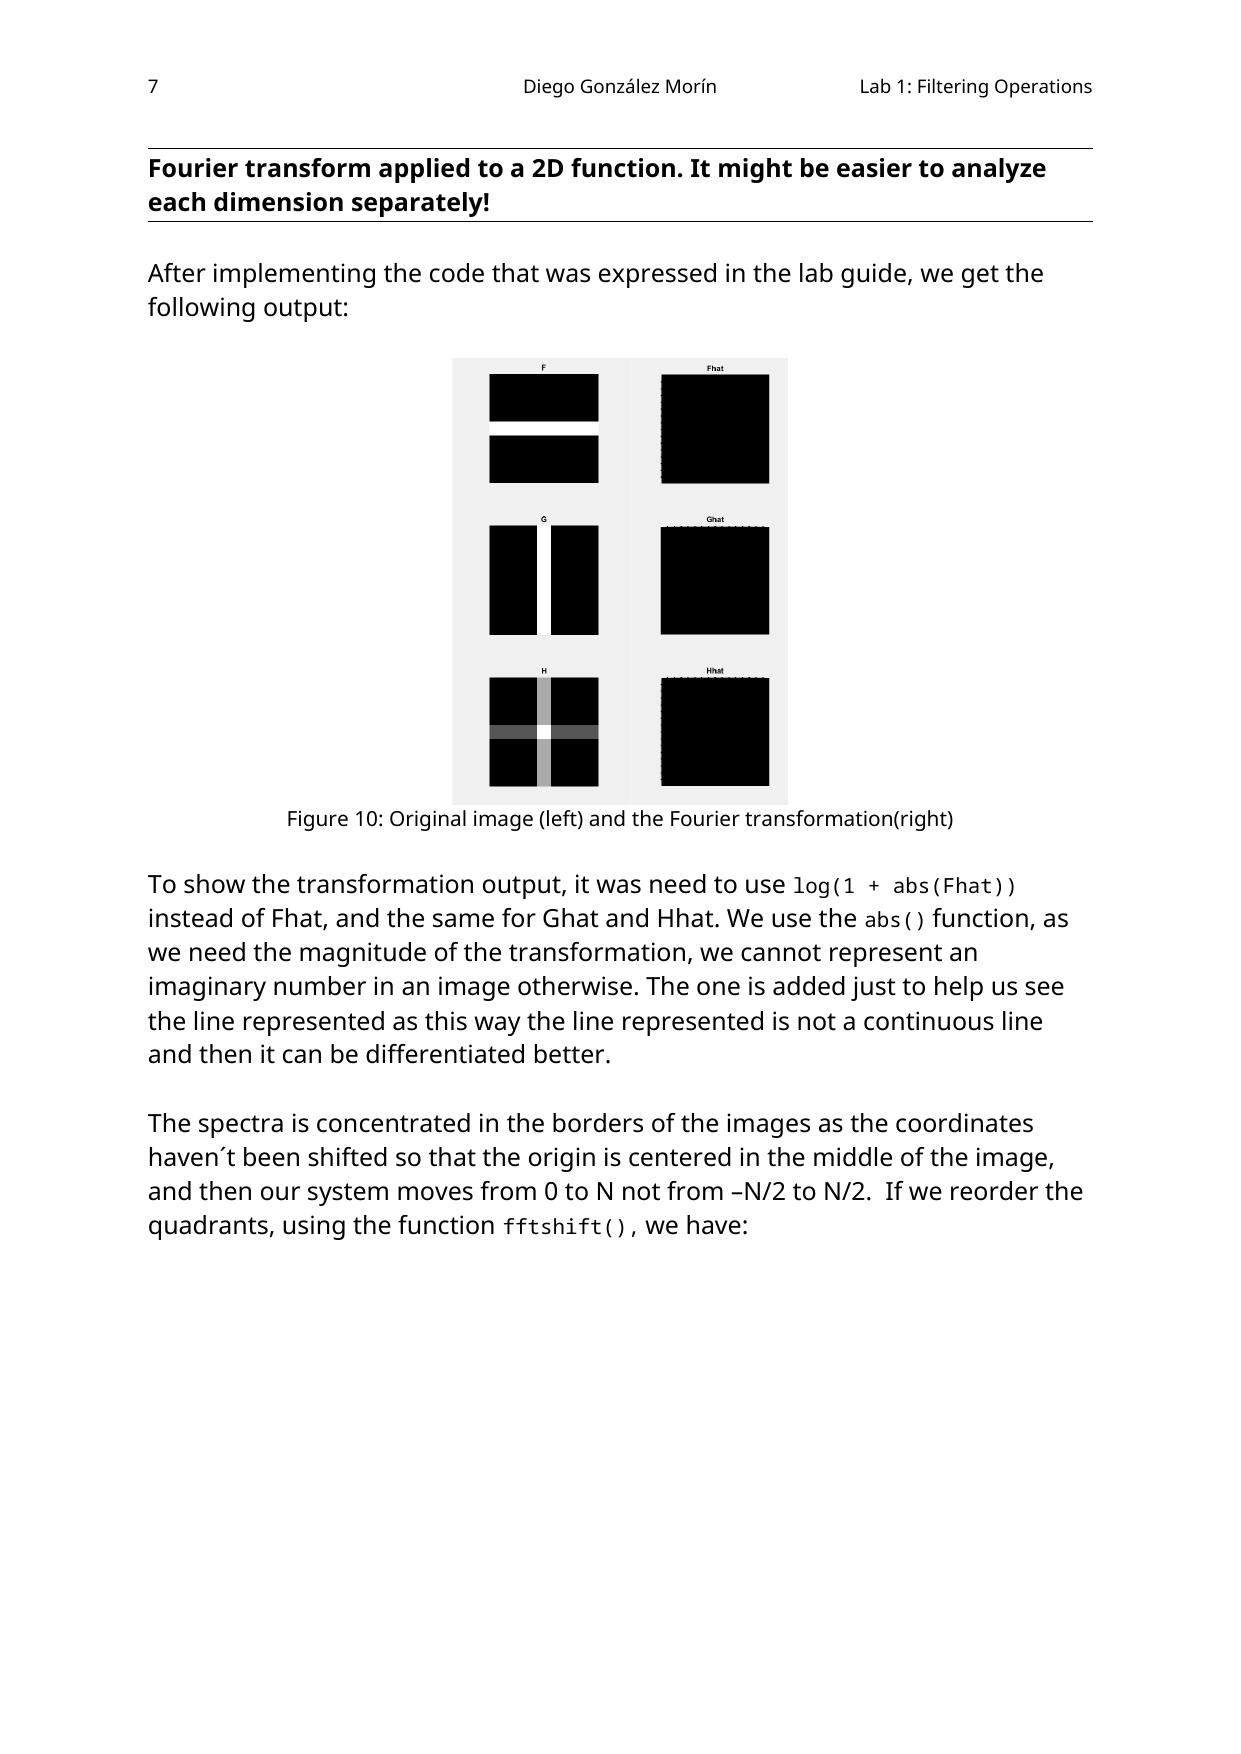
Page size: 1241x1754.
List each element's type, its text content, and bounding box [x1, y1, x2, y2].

picture [452, 358, 788, 805]
text Figure 10: Original image (left) and the Fourier transformation(right) [148, 804, 1093, 833]
text After implementing the code that was expressed in the lab guide, we get the following output: [148, 256, 1093, 324]
text To show the transformation output, it was need to use log(1 + abs(Fhat)) instead of Fhat, and the same for Ghat and Hhat. We use the abs() function, as we need the magnitude of the transformation, we cannot represent an imaginary number in an image otherwise. The one is added just to help us see the line represented as this way the line represented is not a continuous line and then it can be differentiated better. [148, 867, 1093, 1071]
text The spectra is concentrated in the borders of the images as the coordinates haven´t been shifted so that the origin is centered in the middle of the image, and then our system moves from 0 to N not from –N/2 to N/2. If we reorder the quadrants, using the function fftshift(), we have: [148, 1105, 1093, 1242]
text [148, 149, 1093, 221]
